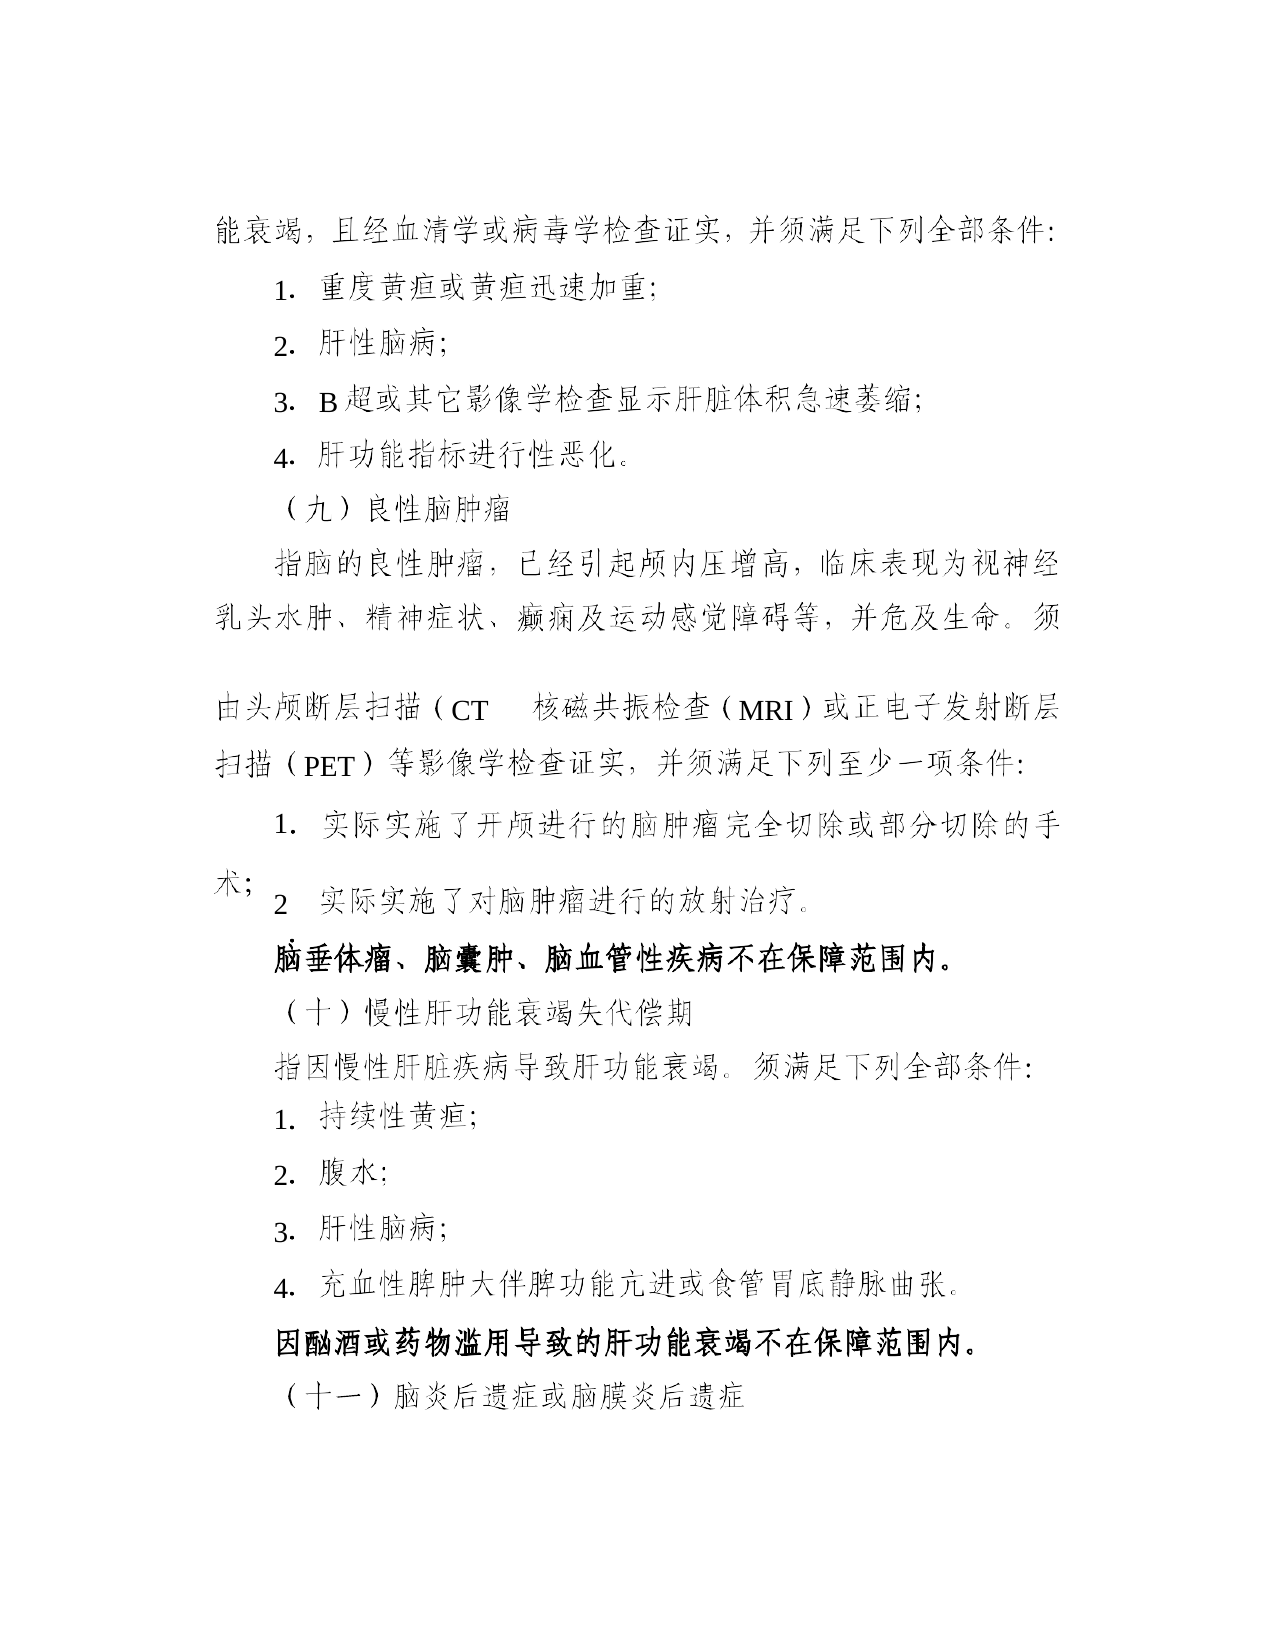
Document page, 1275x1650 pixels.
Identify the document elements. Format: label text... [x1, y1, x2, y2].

picture [365, 997, 691, 1027]
picture [305, 1381, 331, 1410]
text 2 [273, 327, 1096, 363]
picture [277, 1326, 973, 1357]
picture [370, 493, 509, 523]
picture [319, 1100, 475, 1130]
picture [319, 327, 445, 357]
picture [822, 548, 1058, 577]
picture [215, 749, 229, 778]
picture [754, 1052, 1030, 1081]
picture [215, 602, 344, 631]
picture [214, 868, 241, 897]
picture [517, 602, 830, 632]
picture [749, 214, 1053, 244]
picture [345, 383, 920, 413]
picture [274, 942, 404, 973]
picture [532, 691, 710, 721]
picture [522, 548, 799, 578]
picture [305, 997, 330, 1026]
picture [424, 942, 525, 973]
picture [218, 691, 420, 721]
text 2 [273, 1157, 1096, 1192]
picture [657, 747, 1022, 777]
picture [319, 1268, 956, 1298]
picture [450, 809, 1060, 839]
picture [332, 214, 730, 244]
picture [365, 602, 495, 631]
text 1 [273, 1063, 1096, 1136]
picture [545, 942, 948, 973]
picture [1033, 602, 1059, 631]
picture [371, 548, 495, 578]
picture [318, 438, 626, 469]
picture [319, 1212, 445, 1242]
picture [217, 215, 312, 244]
text 3 [273, 1213, 1096, 1248]
picture [319, 1156, 386, 1186]
picture [394, 1381, 744, 1410]
picture [274, 548, 361, 577]
picture [305, 494, 332, 523]
picture [320, 271, 655, 301]
picture [274, 1051, 729, 1081]
picture [389, 747, 634, 777]
picture [321, 885, 806, 915]
picture [323, 810, 440, 839]
picture [852, 602, 1010, 631]
picture [823, 691, 1059, 721]
